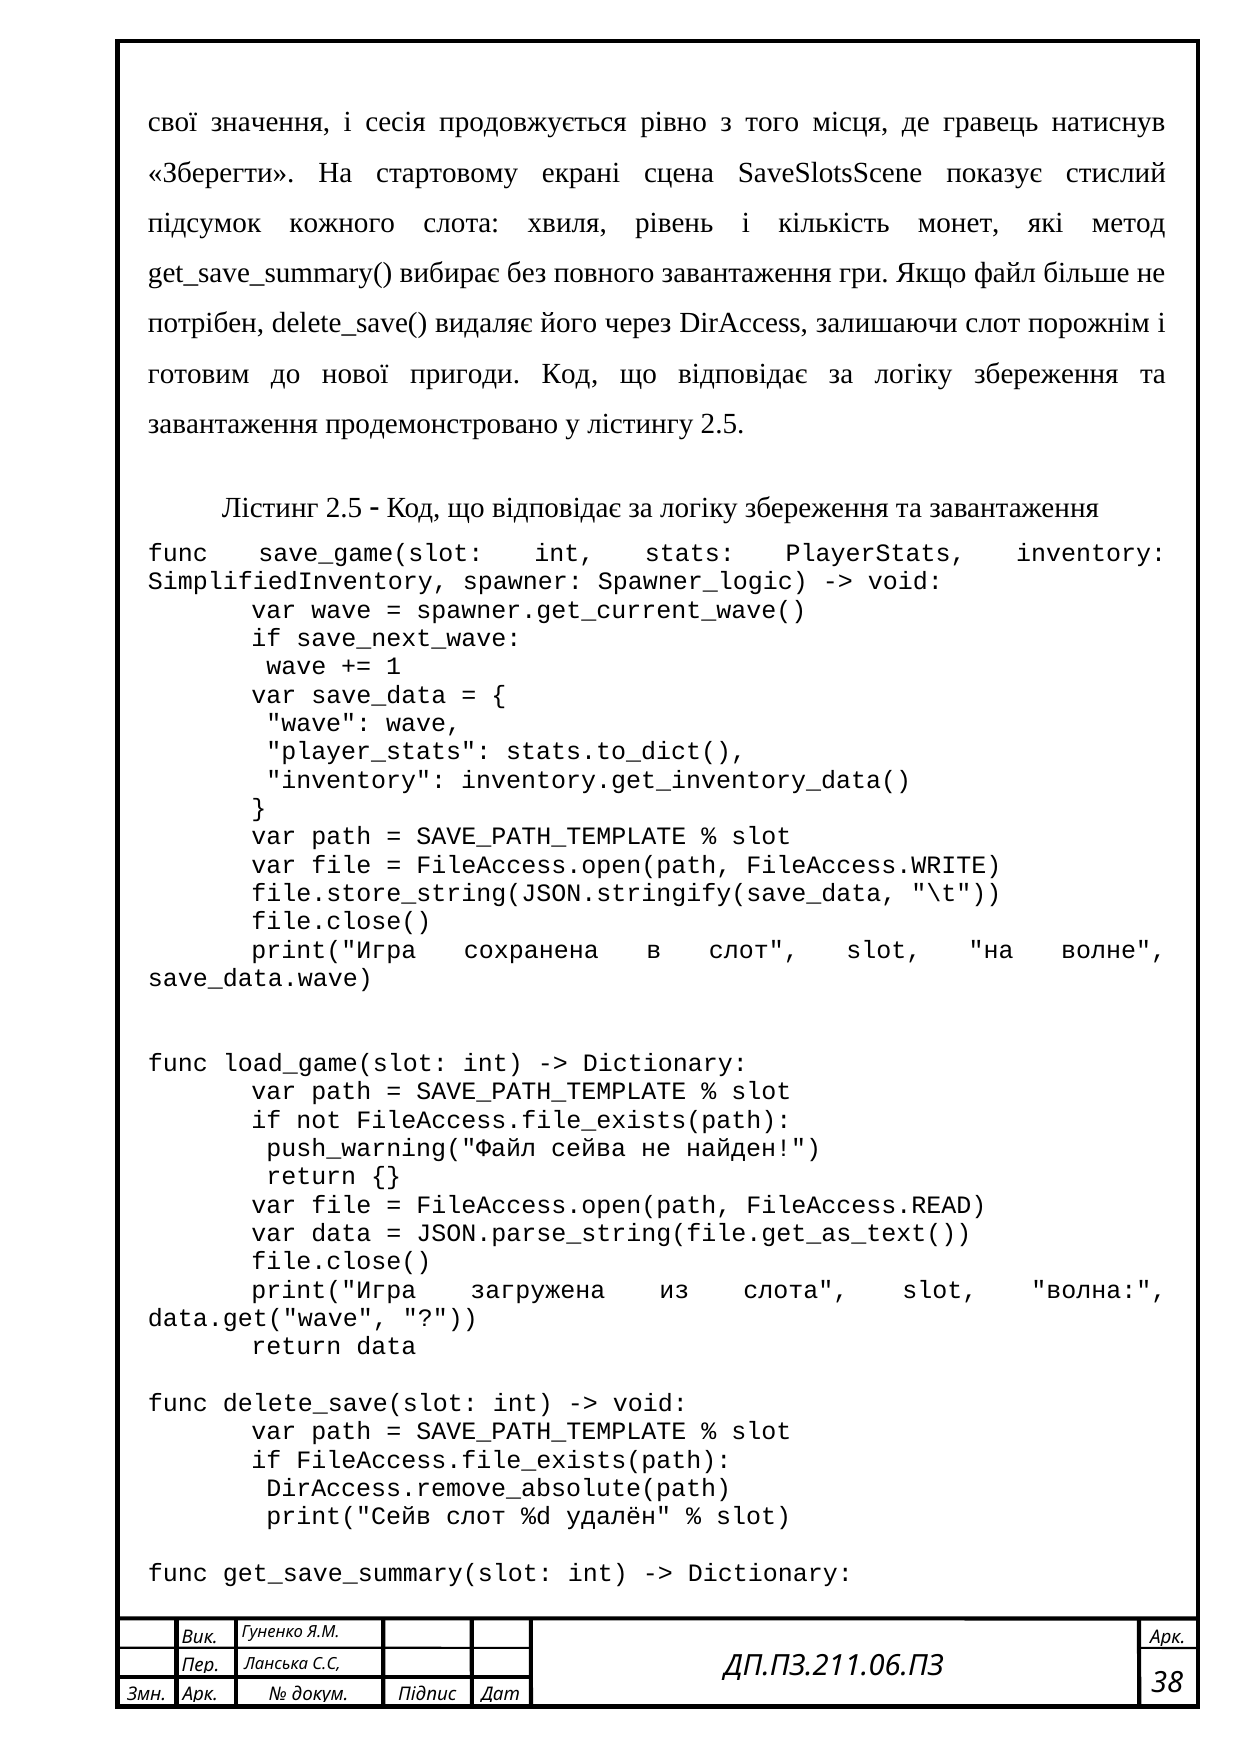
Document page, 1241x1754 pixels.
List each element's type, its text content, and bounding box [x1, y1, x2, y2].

text file.store_string(JSON.stringify(save_data, "\t")) [148, 881, 1166, 909]
text file.close() [148, 1249, 1166, 1277]
text func save_game(slot: int, stats: PlayerStats, inventory: SimplifiedInventory, spawner: Spawner_logic) -> void: [148, 541, 1166, 597]
text var path = SAVE_PATH_TEMPLATE % slot [148, 1079, 1166, 1107]
text var file = FileAccess.open(path, FileAccess.WRITE) [148, 852, 1166, 881]
text func load_game(slot: int) -> Dictionary: [148, 1051, 1166, 1079]
text DirAccess.remove_absolute(path) [148, 1476, 1166, 1504]
text "wave": wave, [148, 711, 1166, 739]
text } [148, 796, 1166, 824]
text return {} [148, 1164, 1166, 1192]
text "player_stats": stats.to_dict(), [148, 739, 1166, 767]
text var path = SAVE_PATH_TEMPLATE % slot [148, 824, 1166, 852]
text if save_next_wave: [148, 626, 1166, 654]
text file.close() [148, 909, 1166, 937]
text var file = FileAccess.open(path, FileAccess.READ) [148, 1192, 1166, 1221]
text var data = JSON.parse_string(file.get_as_text()) [148, 1221, 1166, 1249]
text return data [148, 1334, 1166, 1362]
text print("Игра загружена из слота", slot, "волна:", data.get("wave", "?")) [148, 1277, 1166, 1334]
text func get_save_summary(slot: int) -> Dictionary: [148, 1561, 1166, 1589]
text wave += 1 [148, 654, 1166, 682]
text if FileAccess.file_exists(path): [148, 1447, 1166, 1476]
text "inventory": inventory.get_inventory_data() [148, 767, 1166, 796]
text if not FileAccess.file_exists(path): [148, 1107, 1166, 1136]
text print("Сейв слот %d удалён" % slot) [148, 1504, 1166, 1532]
text push_warning("Файл сейва не найден!") [148, 1136, 1166, 1164]
text var wave = spawner.get_current_wave() [148, 597, 1166, 626]
text func delete_save(slot: int) -> void: [148, 1391, 1166, 1419]
text print("Игра сохранена в слот", slot, "на волне", save_data.wave) [148, 937, 1166, 994]
text Лістинг 2.5 Код, що відповідає за логіку збереження та завантаження [148, 490, 1166, 524]
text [148, 104, 1166, 440]
text var path = SAVE_PATH_TEMPLATE % slot [148, 1419, 1166, 1447]
text var save_data = { [148, 682, 1166, 711]
